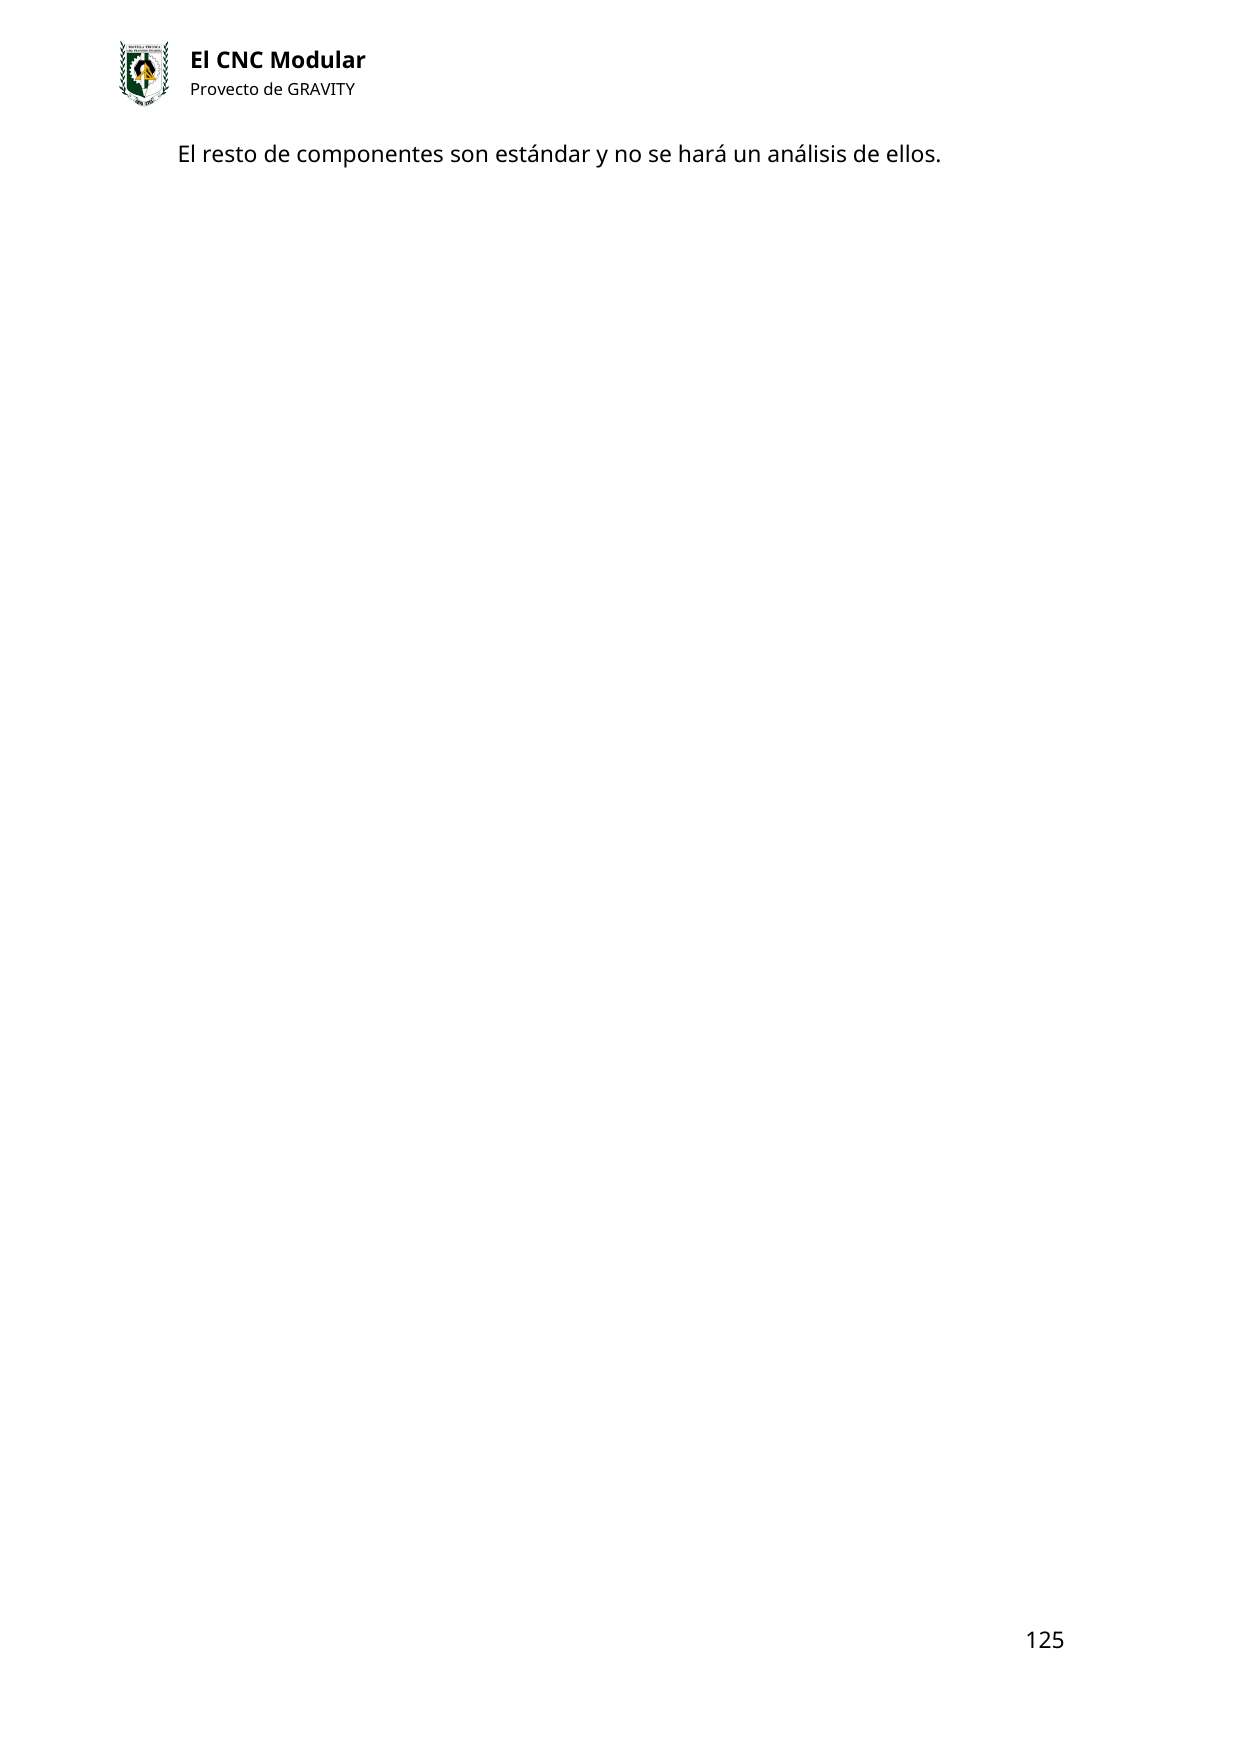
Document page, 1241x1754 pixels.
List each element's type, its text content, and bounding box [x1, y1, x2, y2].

text El resto de componentes son estándar y no se hará un análisis de ellos. [177, 137, 1148, 169]
picture [119, 40, 169, 107]
